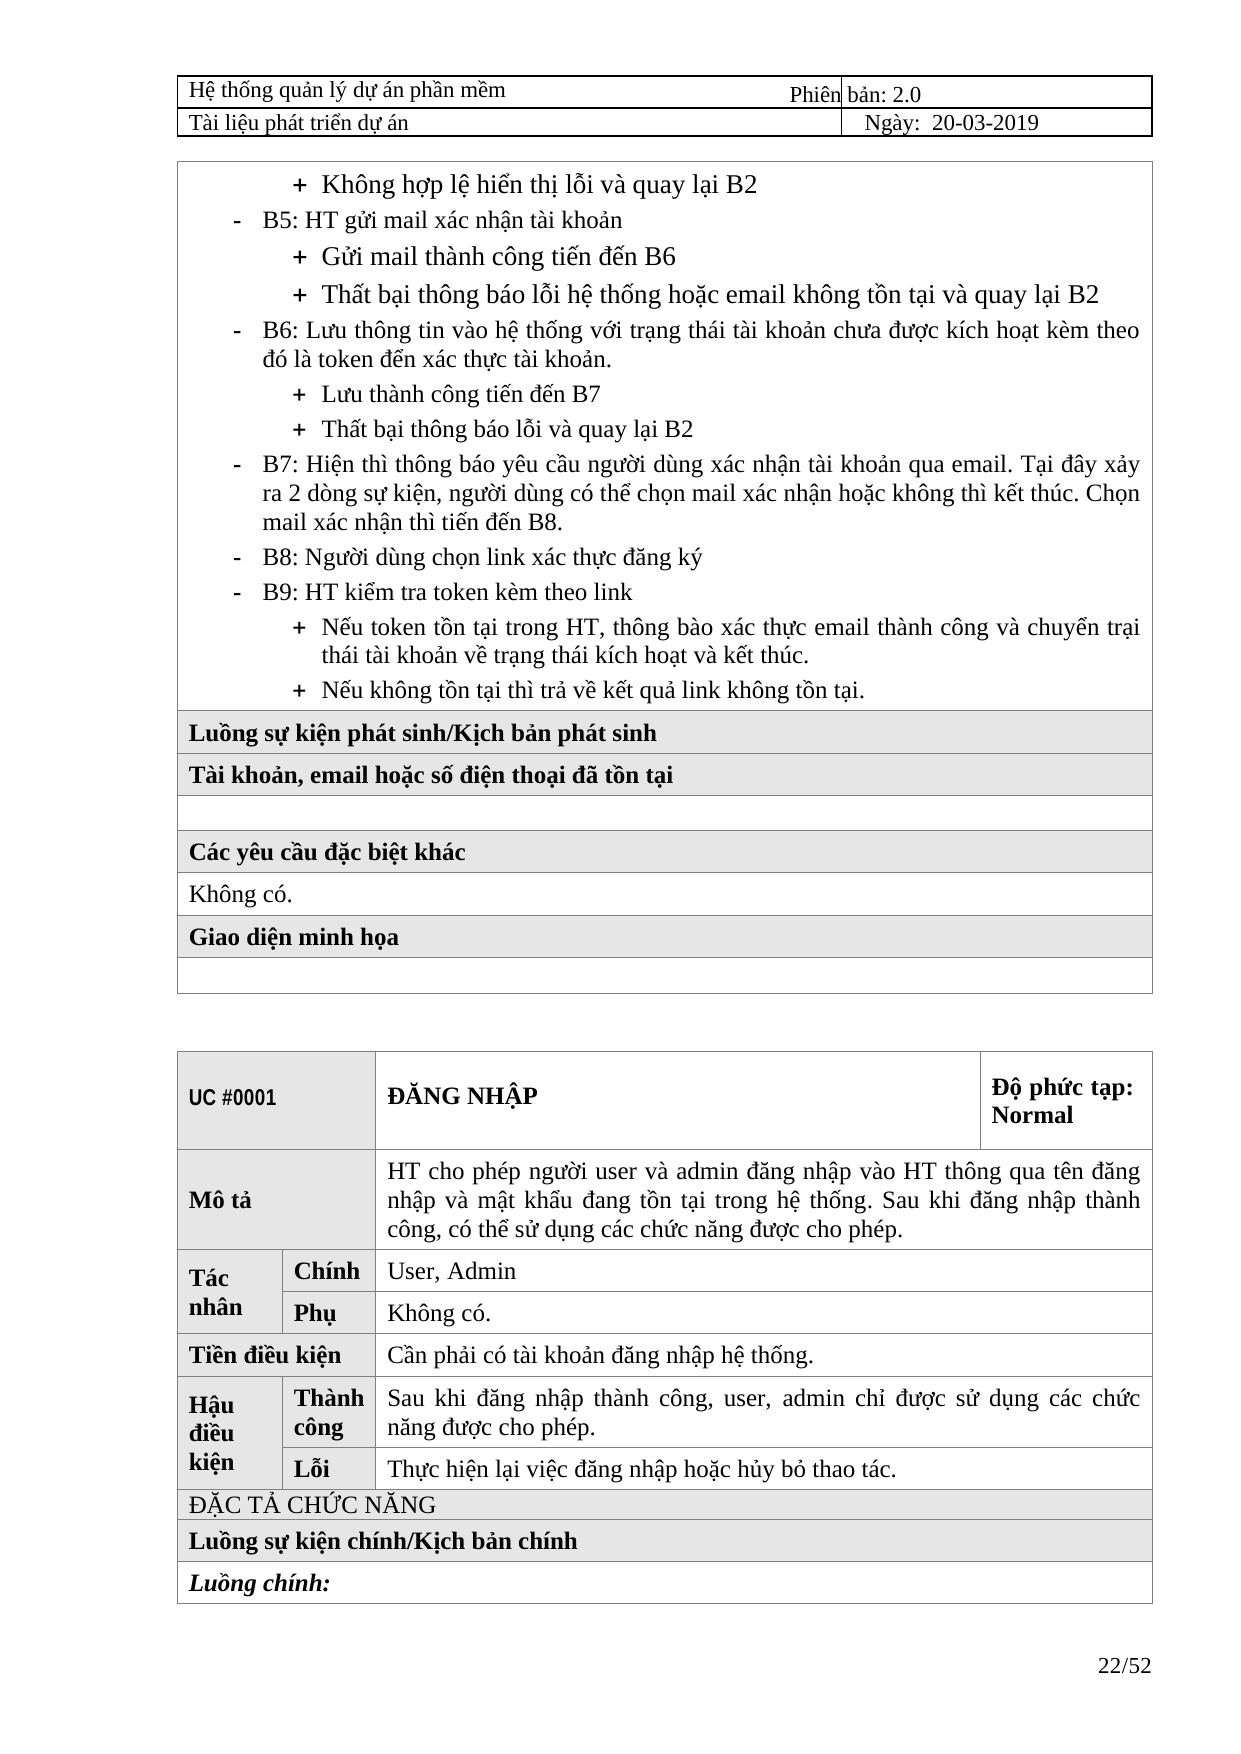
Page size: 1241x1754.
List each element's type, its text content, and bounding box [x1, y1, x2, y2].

table_cell Mô tả [178, 1150, 375, 1249]
table_cell Luồng sự kiện phát sinh/Kịch bản phát sinh [178, 711, 1152, 753]
table_header ĐĂNG NHẬP [376, 1052, 980, 1149]
table_cell HT cho phép người user và admin đăng nhập vào HT thông qua tên đăng nhập và mật khẩu đang tồn tại trong hệ thống. Sau khi đăng nhập thành công, có thể sử dụng các chức năng được cho phép. [376, 1150, 1152, 1249]
table_cell Tiền điều kiện [178, 1334, 375, 1376]
table_cell Luồng sự kiện chính/Kịch bản chính [178, 1520, 1152, 1561]
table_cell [178, 1562, 1152, 1603]
table_cell Hậu điều kiện [178, 1377, 282, 1489]
table_cell Không có. [178, 873, 1152, 914]
table_cell Lỗi [283, 1448, 375, 1489]
table_cell Không có. [376, 1292, 1152, 1333]
table_cell [178, 958, 1152, 992]
table_cell Giao diện minh họa [178, 916, 1152, 957]
table_cell Các yêu cầu đặc biệt khác [178, 831, 1152, 872]
table_cell Chính [283, 1250, 375, 1291]
table_cell Tài khoản, email hoặc số điện thoại đã tồn tại [178, 754, 1152, 795]
table_cell User, Admin [376, 1250, 1152, 1291]
table_cell Phụ [283, 1292, 375, 1333]
table_cell Thành công [283, 1377, 375, 1447]
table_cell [178, 162, 1152, 710]
table_cell Sau khi đăng nhập thành công, user, admin chỉ được sử dụng các chức năng được cho phép. [376, 1377, 1152, 1447]
table_header UC #0001 [178, 1052, 375, 1149]
table_cell ĐẶC TẢ CHỨC NĂNG [178, 1490, 1152, 1519]
table_cell Tác nhân [178, 1250, 282, 1333]
table_header Độ phức tạp: Normal [981, 1052, 1152, 1149]
table_cell [178, 796, 1152, 830]
table_cell Thực hiện lại việc đăng nhập hoặc hủy bỏ thao tác. [376, 1448, 1152, 1489]
table_cell Cần phải có tài khoản đăng nhập hệ thống. [376, 1334, 1152, 1376]
